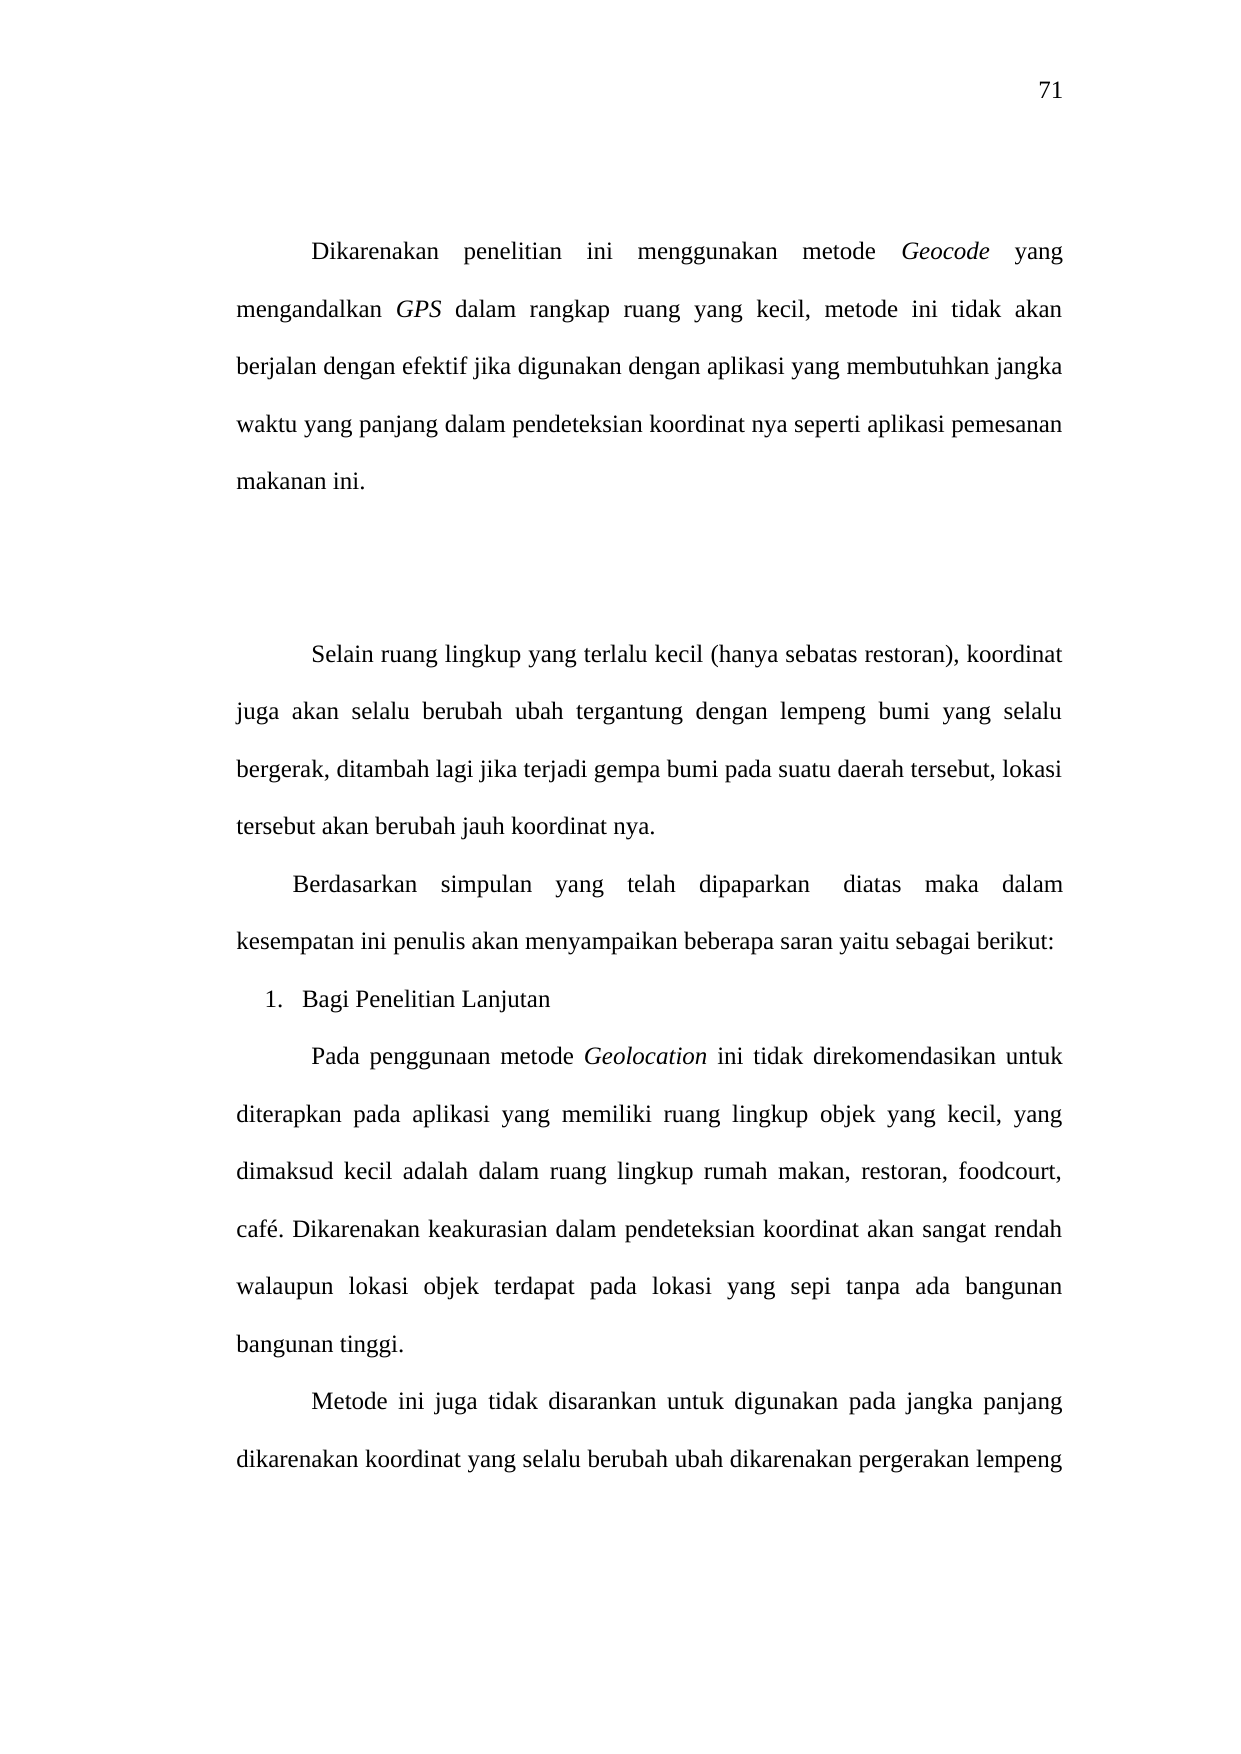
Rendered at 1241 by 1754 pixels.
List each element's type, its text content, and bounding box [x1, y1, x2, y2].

text Pada penggunaan metode Geolocation ini tidak direkomendasikan untuk diterapkan pada aplikasi yang memiliki ruang lingkup objek yang kecil, yang dimaksud kecil adalah dalam ruang lingkup rumah makan, restoran, foodcourt, café. Dikarenakan keakurasian dalam pendeteksian koordinat akan sangat rendah walaupun lokasi objek terdapat pada lokasi yang sepi tanpa ada bangunan bangunan tinggi. [236, 1041, 1063, 1357]
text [236, 1386, 1063, 1472]
text Selain ruang lingkup yang terlalu kecil (hanya sebatas restoran), koordinat juga akan selalu berubah ubah tergantung dengan lempeng bumi yang selalu bergerak, ditambah lagi jika terjadi gempa bumi pada suatu daerah tersebut, lokasi tersebut akan berubah jauh koordinat nya. [236, 639, 1063, 840]
text Berdasarkan simpulan yang telah dipaparkans diatas maka dalam kesempatan ini penulis akan menyampaikan beberapa saran yaitu sebagai berikut: [236, 869, 1063, 955]
text Dikarenakan penelitian ini menggunakan metode Geocode yang mengandalkan GPS dalam rangkap ruang yang kecil, metode ini tidak akan berjalan dengan efektif jika digunakan dengan aplikasi yang membutuhkan jangka waktu yang panjang dalam pendeteksian koordinat nya seperti aplikasi pemesanan makanan ini. [236, 236, 1063, 495]
list Bagi Penelitian Lanjutan [264, 984, 1063, 1012]
